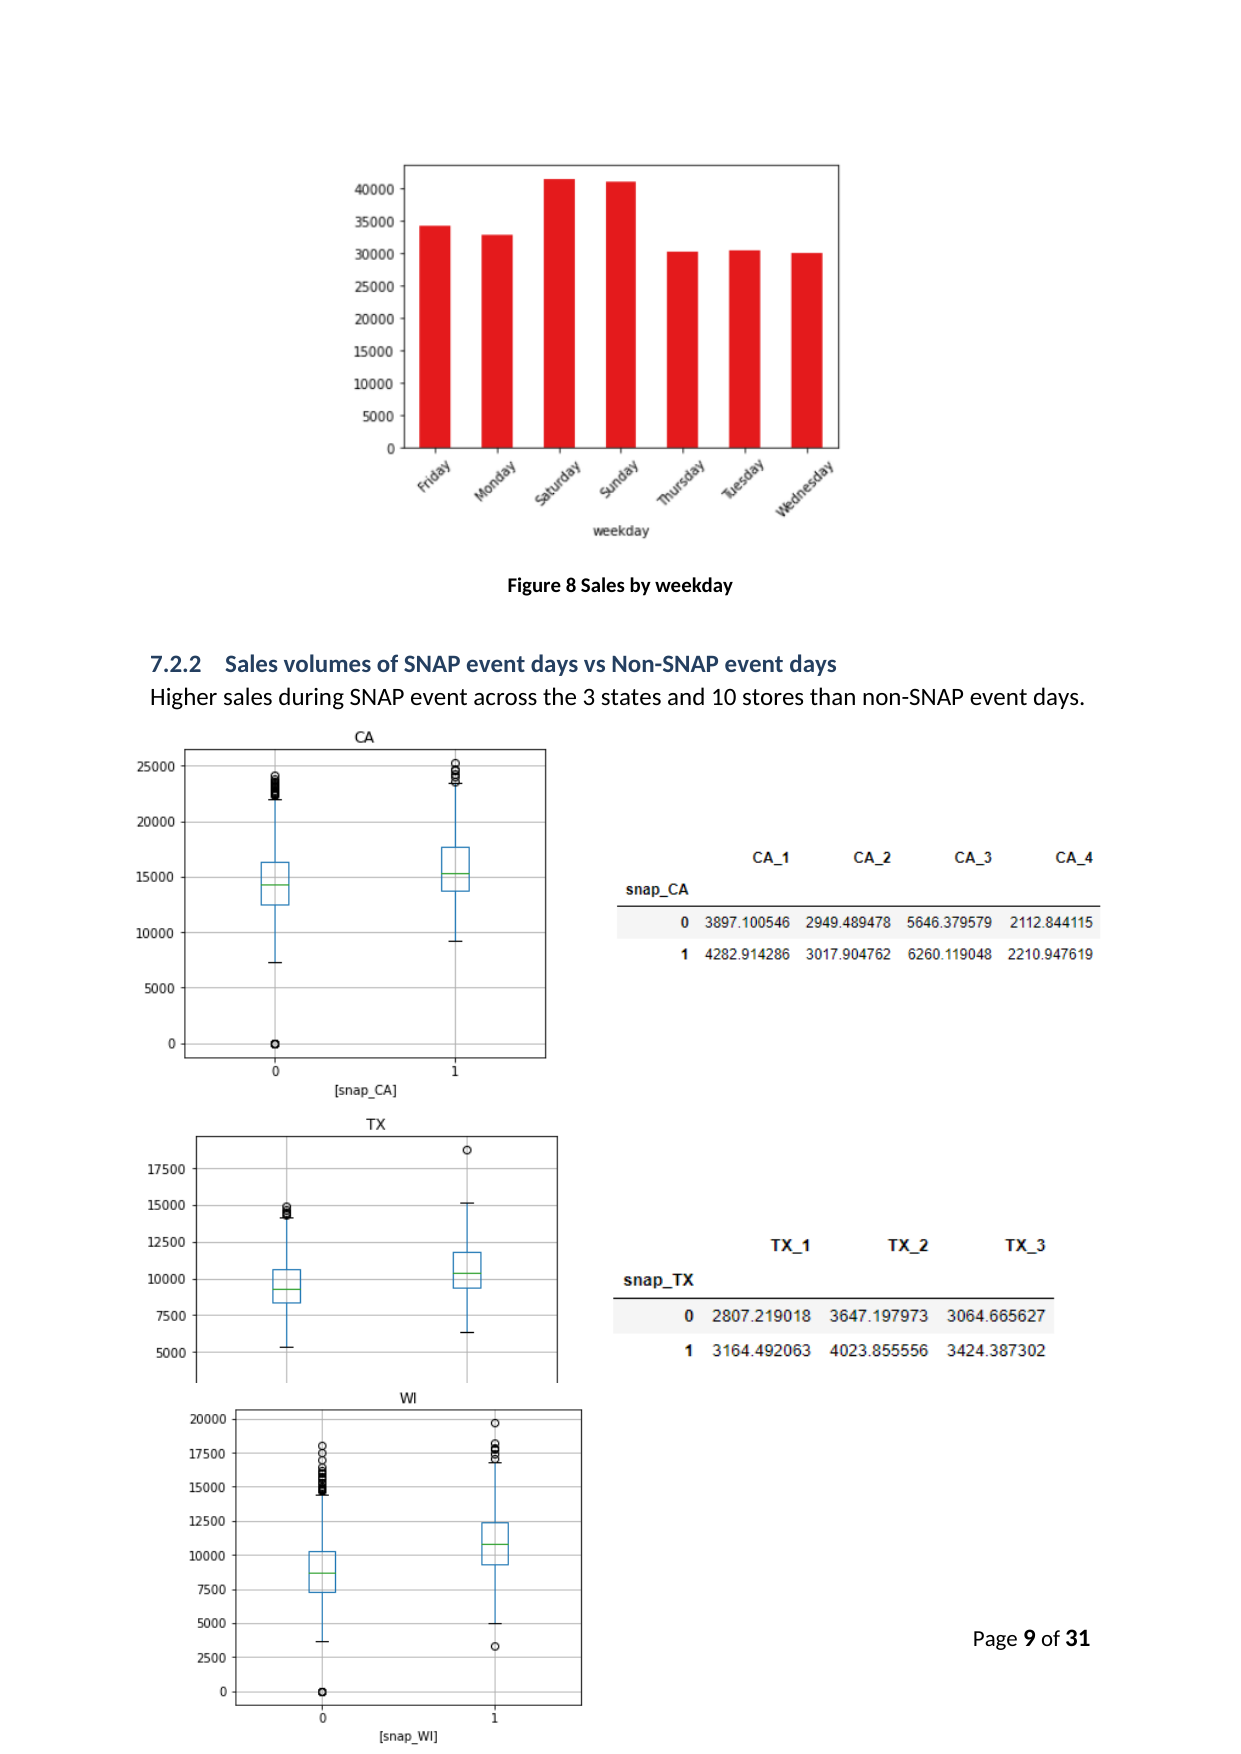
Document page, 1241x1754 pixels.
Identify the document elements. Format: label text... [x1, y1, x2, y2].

text Higher sales during SNAP event across the 3 states and 10 stores than non-SNAP event days. [150, 681, 1090, 711]
picture [335, 150, 905, 553]
text Figure Sales by weekday [150, 572, 1090, 597]
subtitle Sales volumes of SNAP event days vs Non-SNAP event days [150, 648, 1090, 678]
picture [117, 724, 1132, 1754]
